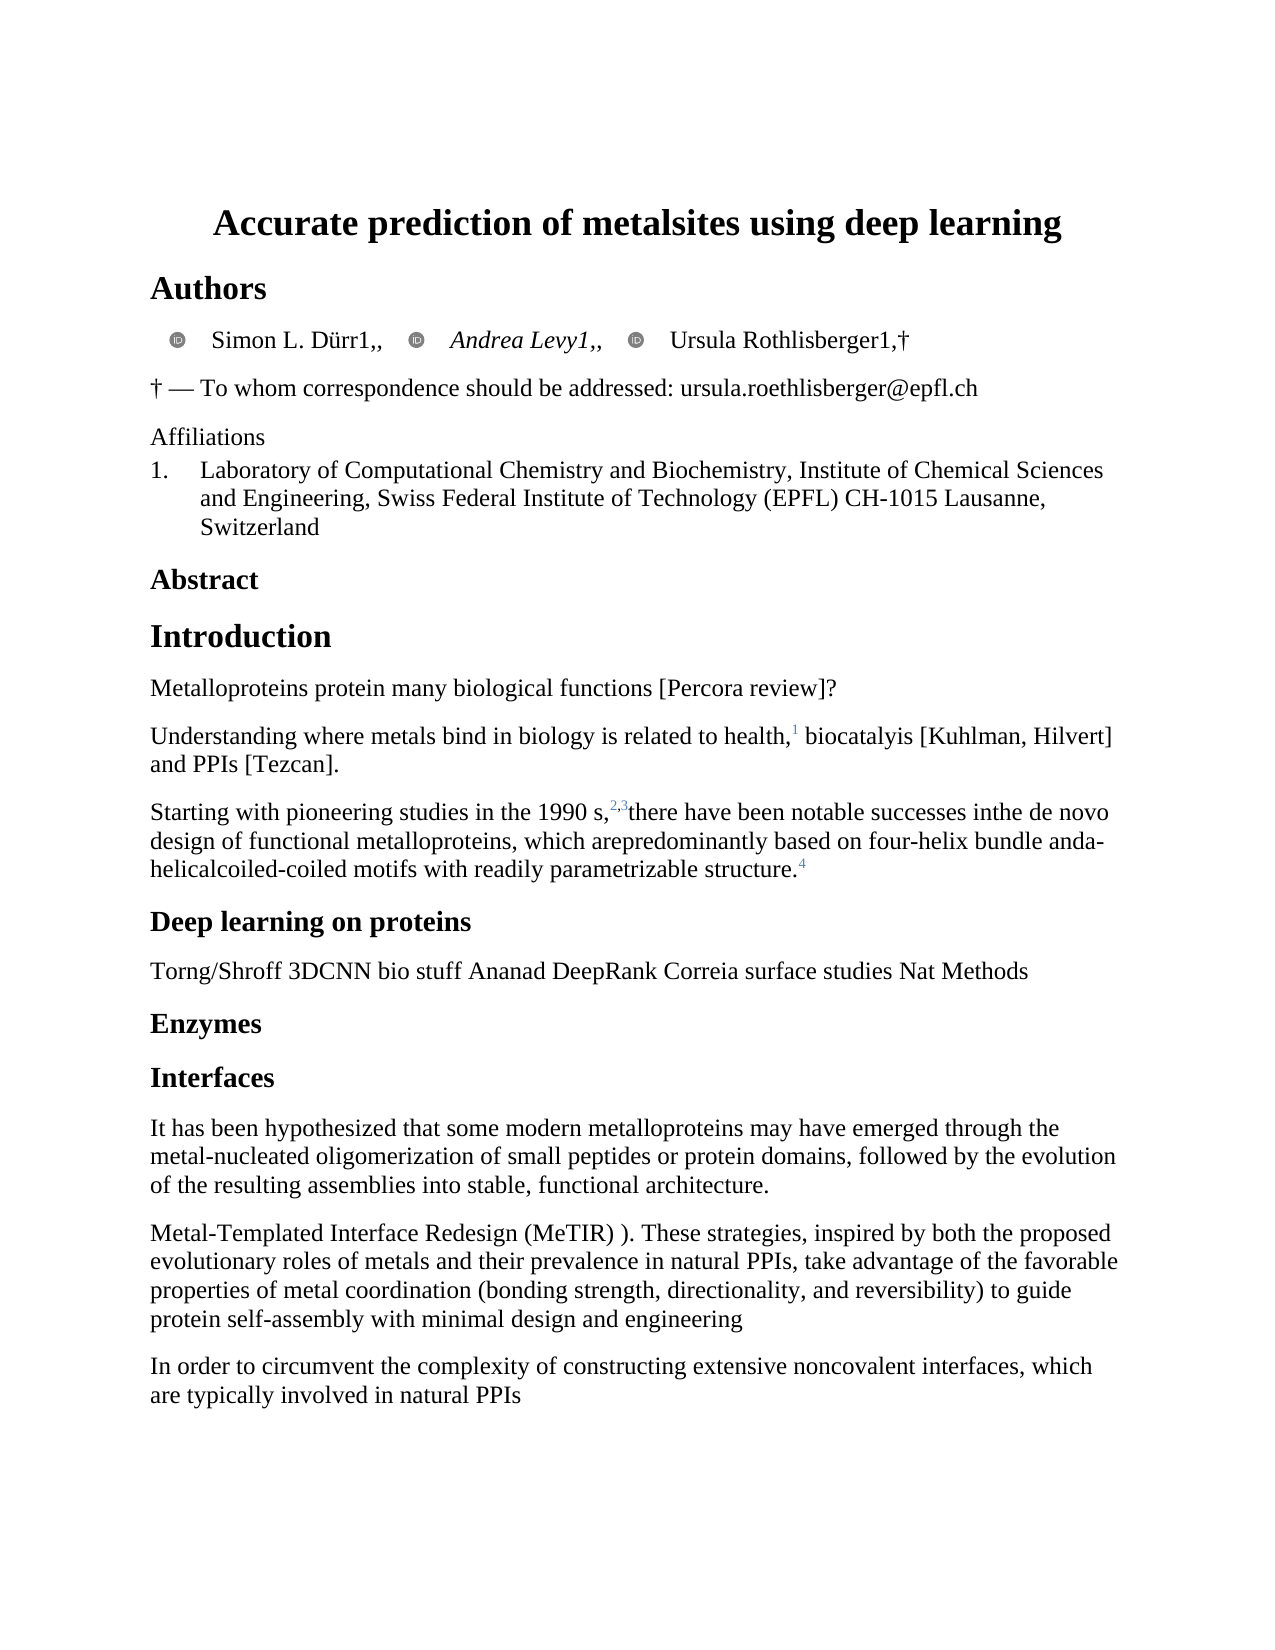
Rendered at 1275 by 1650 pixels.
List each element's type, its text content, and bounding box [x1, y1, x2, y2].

text Metal-Templated Interface Redesign (MeTIR) ). These strategies, inspired by both the proposed evolutionary roles of metals and their prevalence in natural PPIs, take advantage of the favorable properties of metal coordination (bonding strength, directionality, and reversibility) to guide protein self-assembly with minimal design and engineering [150, 1218, 1125, 1333]
text Starting with pioneering studies in the 1990 s,2,3there have been notable successes inthe de novo design of functional metalloproteins, which arepredominantly based on four-helix bundle anda-helicalcoiled-coiled motifs with readily parametrizable structure.4 [150, 797, 1125, 883]
subtitle Introduction [150, 616, 1125, 654]
text † — To whom correspondence should be addressed: ursula.roethlisberger@epfl.ch [150, 373, 1125, 401]
text Torng/Shroff 3DCNN bio stuff Ananad DeepRank Correia surface studies Nat Methods [150, 956, 1125, 985]
text In order to circumvent the complexity of constructing extensive noncovalent interfaces, which are typically involved in natural PPIs [150, 1351, 1125, 1409]
text It has been hypothesized that some modern metalloproteins may have emerged through the metal-nucleated oligomerization of small peptides or protein domains, followed by the evolution of the resulting assemblies into stable, functional architecture. [150, 1113, 1125, 1199]
subtitle Enzymes [150, 1006, 1125, 1039]
text Simon L. Dürr1,, Andrea Levy1,, Ursula Rothlisberger1,† [150, 325, 1125, 354]
subtitle Authors [150, 268, 1125, 306]
list Laboratory of Computational Chemistry and Biochemistry, Institute of Chemical Sciences and Engineering, Swiss Federal Institute of Technology (EPFL) CH-1015 Lausanne, Switzerland [150, 455, 1125, 541]
subtitle Affiliations [150, 422, 1125, 451]
subtitle Abstract [150, 562, 1125, 595]
title Accurate prediction of metalsites using deep learning [150, 200, 1125, 243]
text Understanding where metals bind in biology is related to health,1 biocatalyis [Kuhlman, Hilvert] and PPIs [Tezcan]. [150, 721, 1125, 778]
subtitle Deep learning on proteins [150, 904, 1125, 938]
text Metalloproteins protein many biological functions [Percora review]? [150, 673, 1125, 702]
subtitle Interfaces [150, 1060, 1125, 1094]
